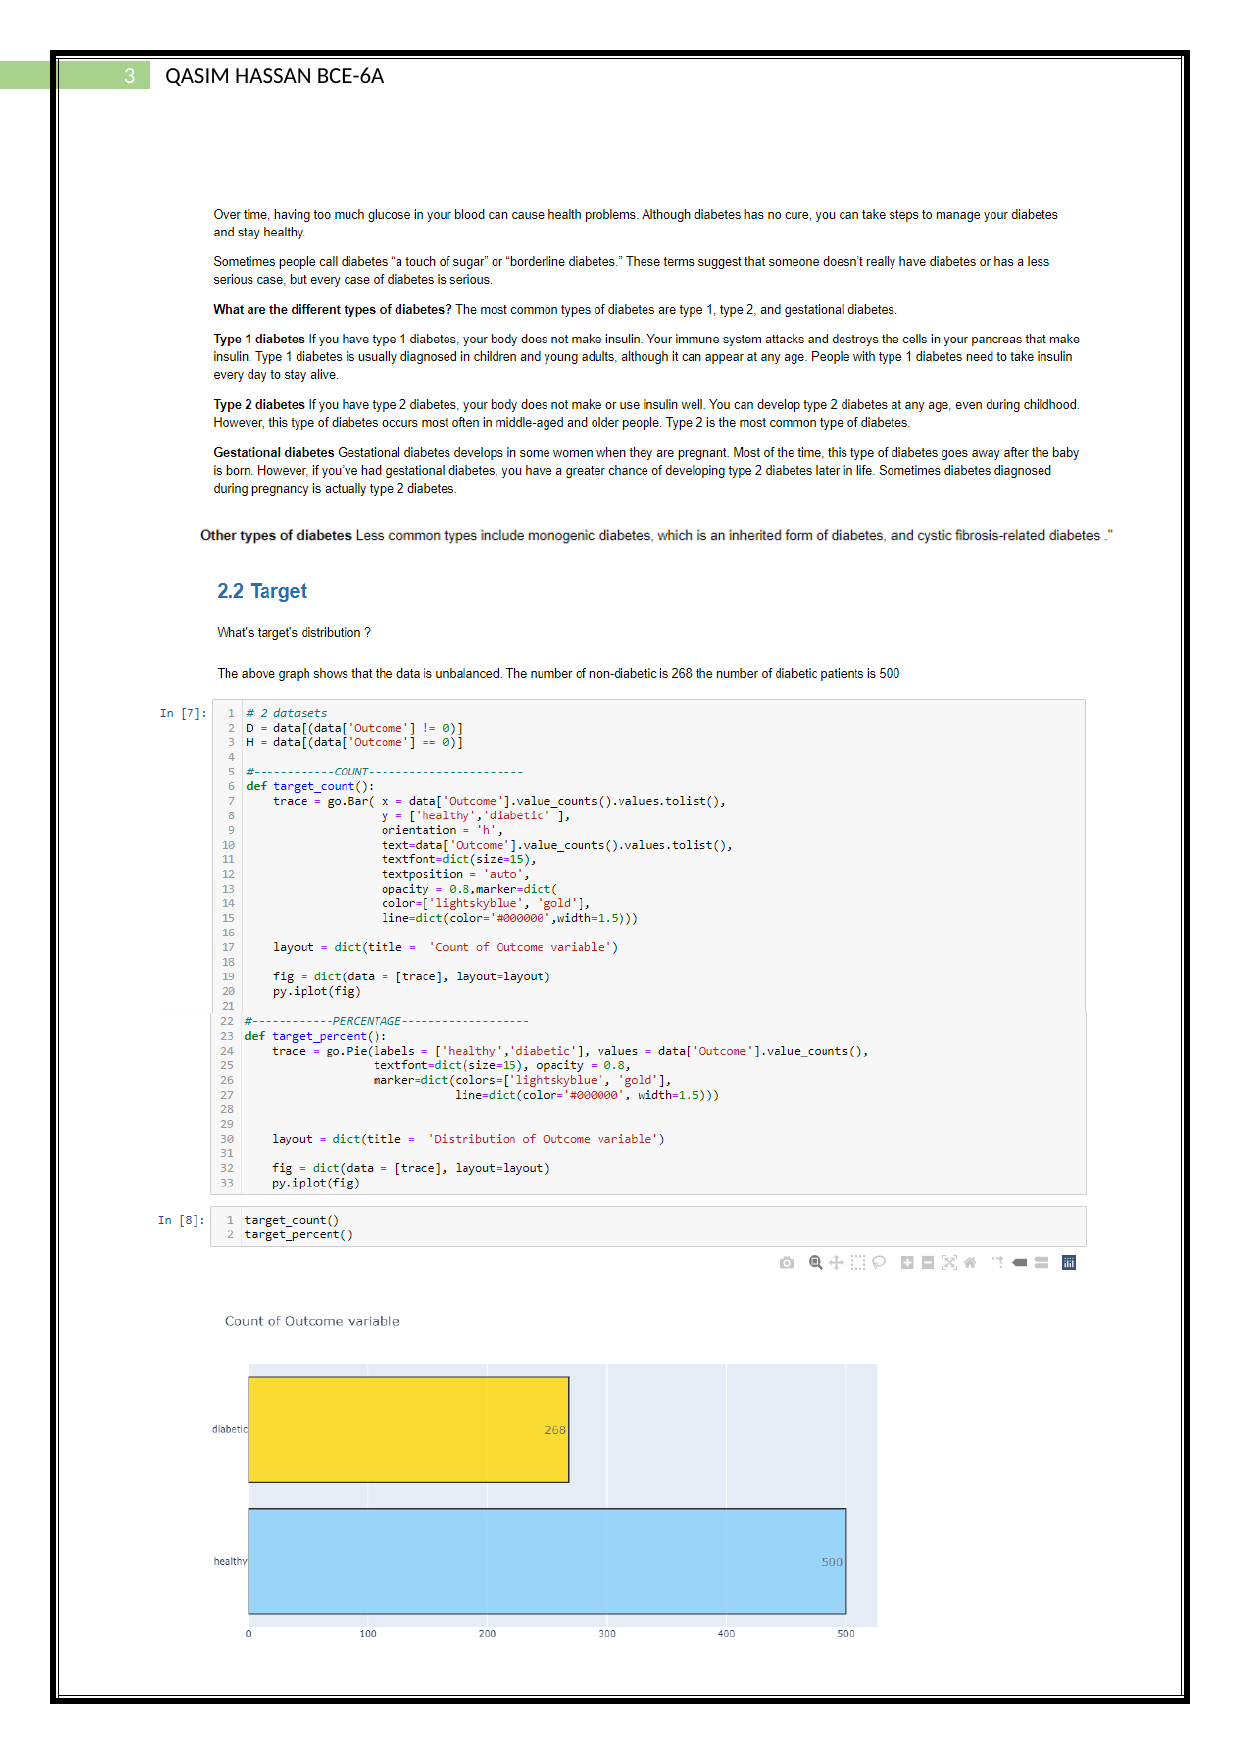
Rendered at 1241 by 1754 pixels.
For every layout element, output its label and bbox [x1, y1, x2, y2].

picture [150, 517, 1160, 557]
picture [150, 196, 1091, 499]
picture [187, 1305, 937, 1651]
picture [150, 575, 1093, 1274]
